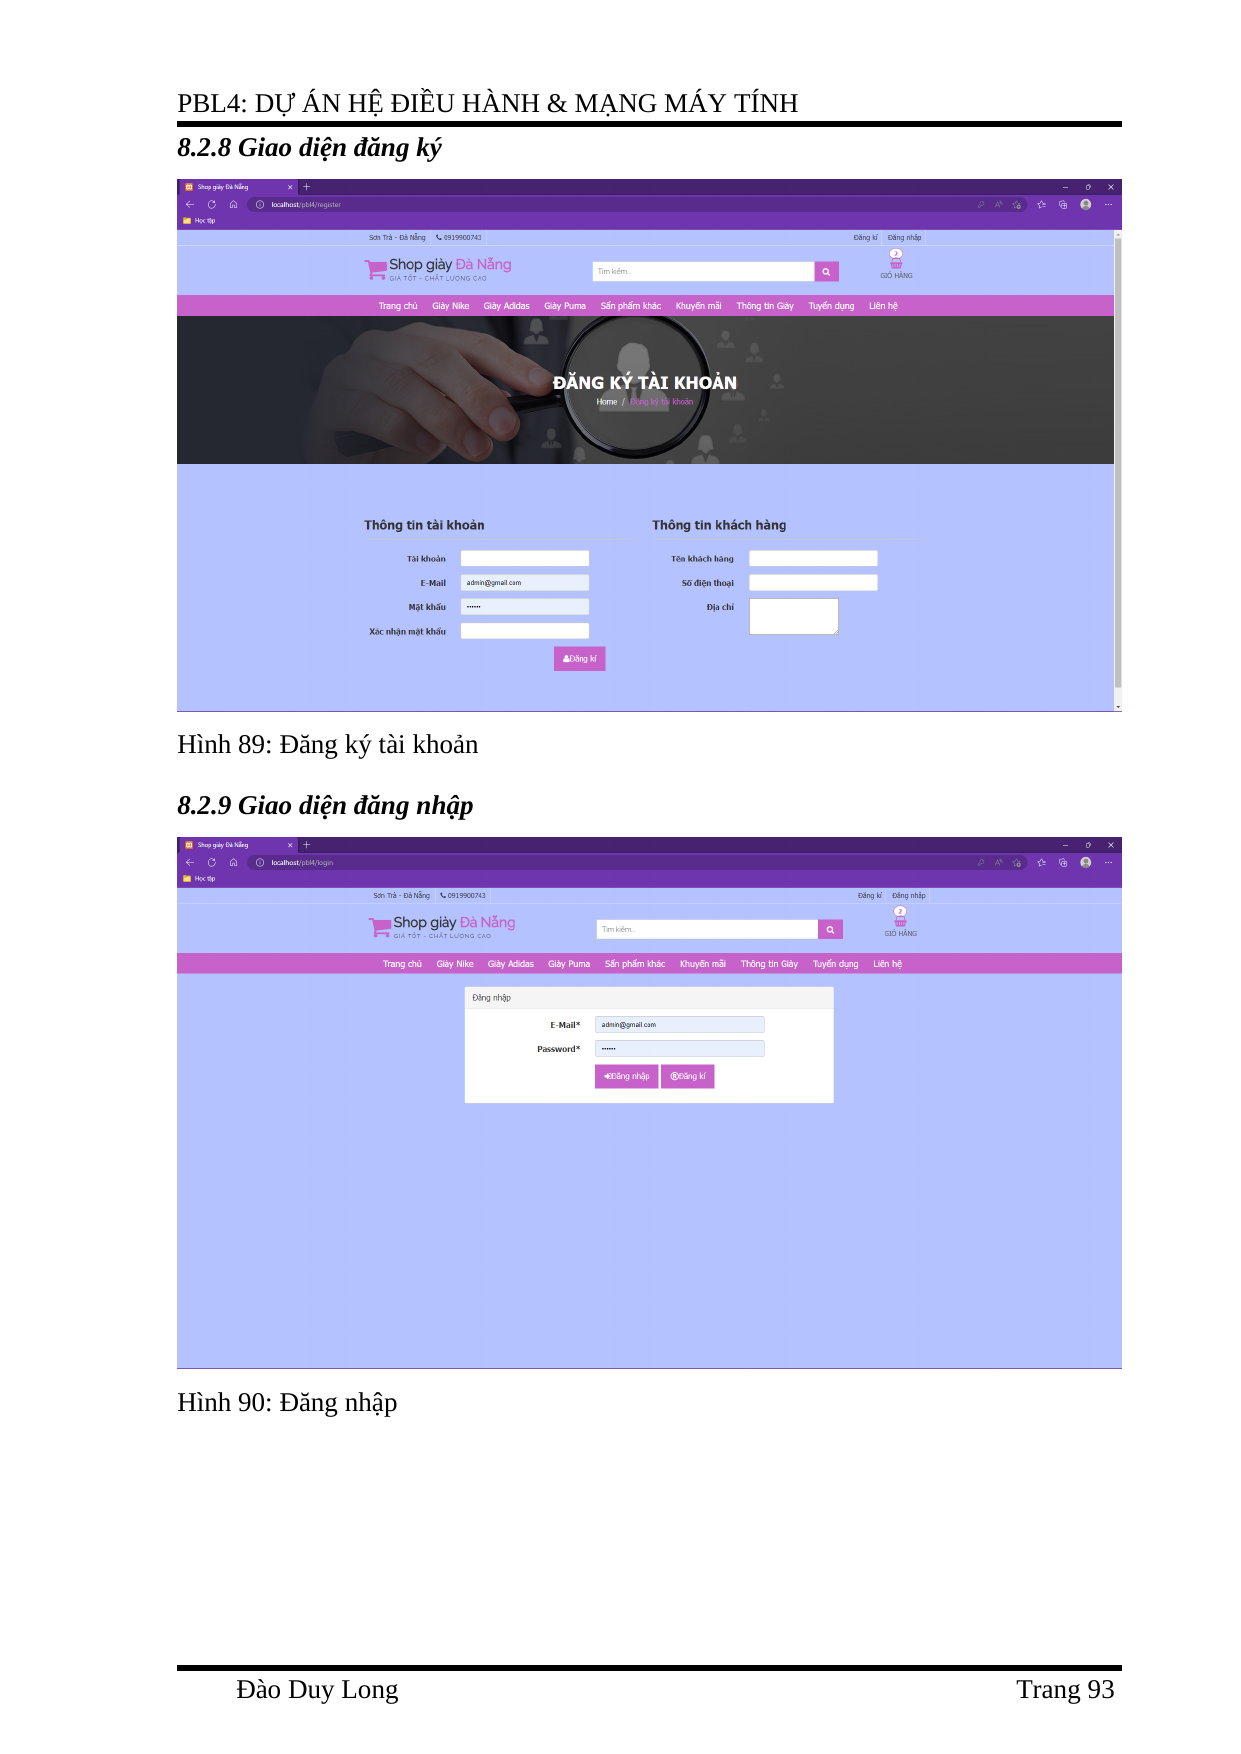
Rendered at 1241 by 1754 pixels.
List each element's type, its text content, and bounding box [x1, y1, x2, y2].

text Hình 89: Đăng ký tài khoản [177, 728, 1122, 759]
subtitle 8.2.8 Giao diện đăng ký [177, 132, 1122, 163]
subtitle 8.2.9 Giao diện đăng nhập [177, 789, 1122, 820]
picture [177, 837, 1122, 1369]
text Hình 90: Đăng nhập [177, 1386, 1122, 1417]
picture [177, 179, 1122, 712]
